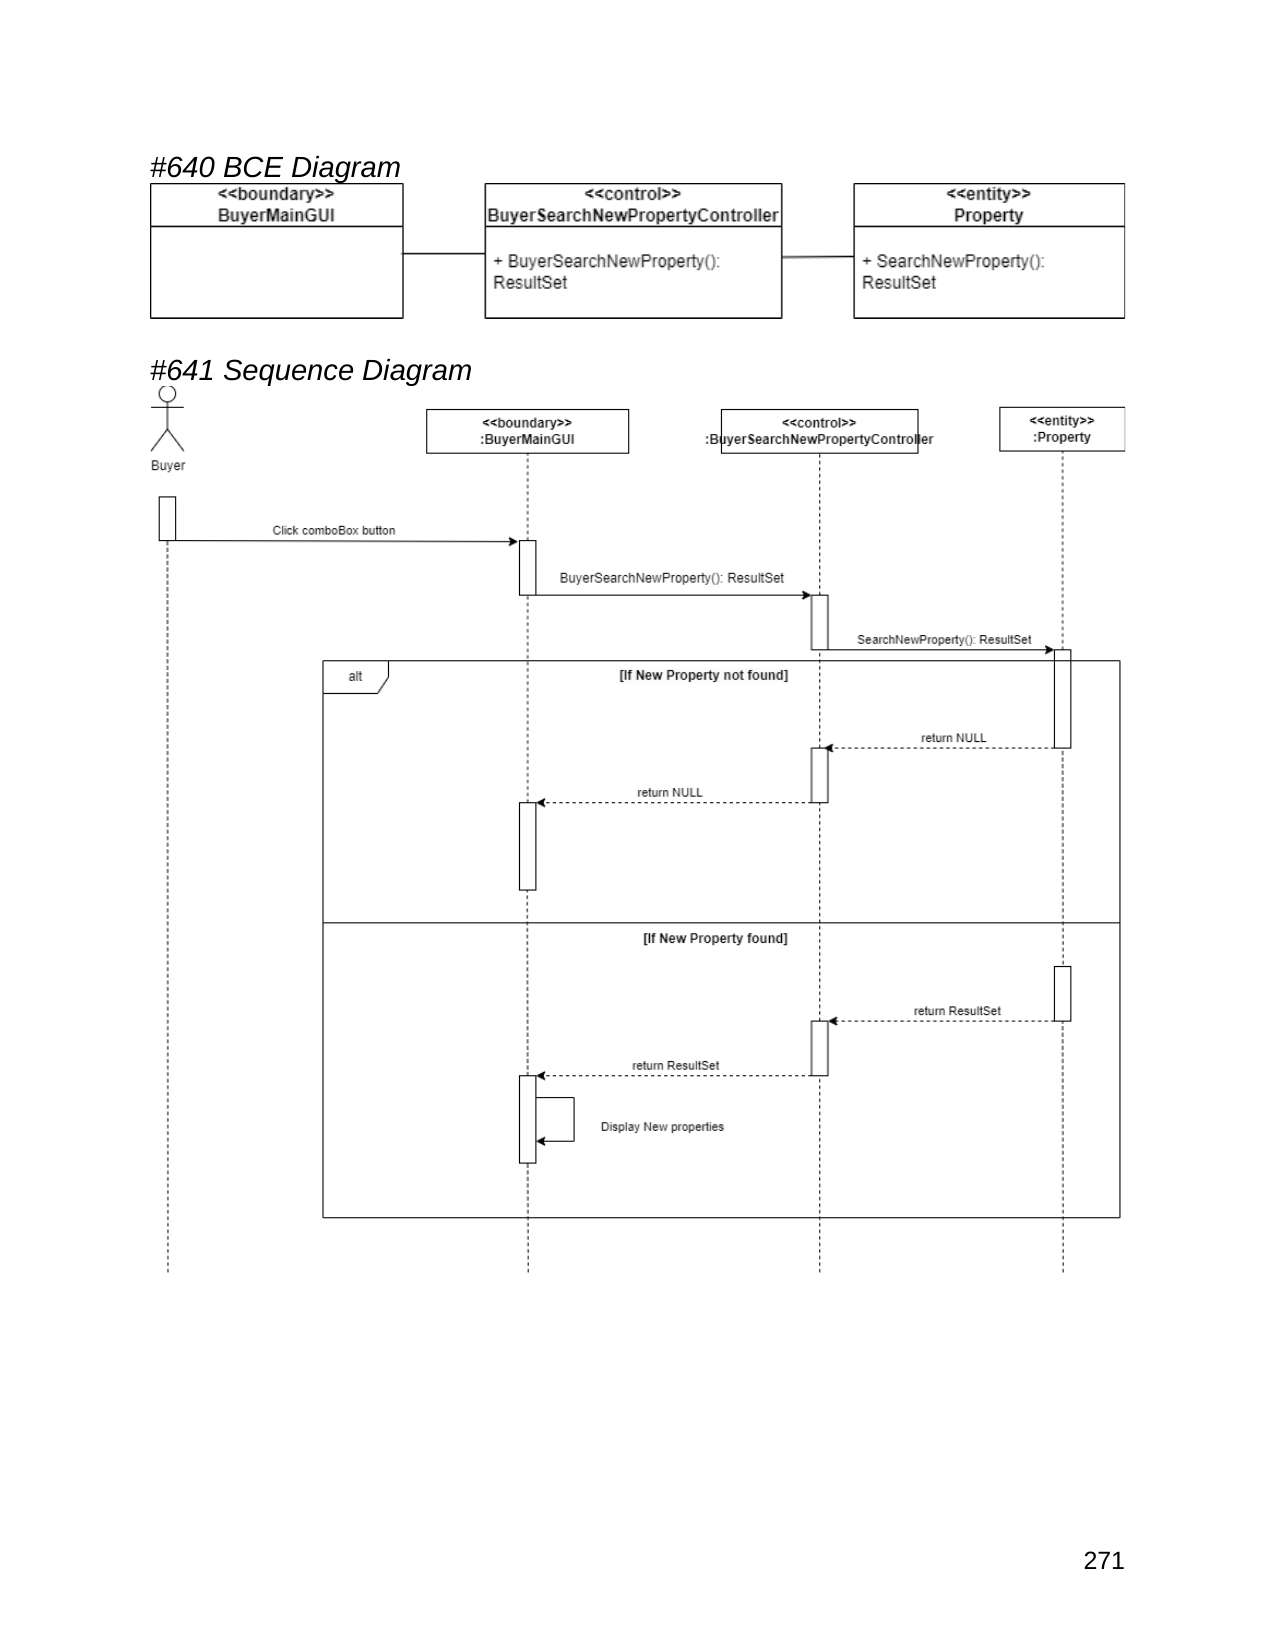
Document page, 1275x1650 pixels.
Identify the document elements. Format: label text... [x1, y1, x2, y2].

text #640 BCE Diagram [150, 150, 1125, 183]
picture [150, 386, 1125, 1274]
picture [150, 183, 1125, 319]
text #641 Sequence Diagram [150, 352, 1125, 386]
